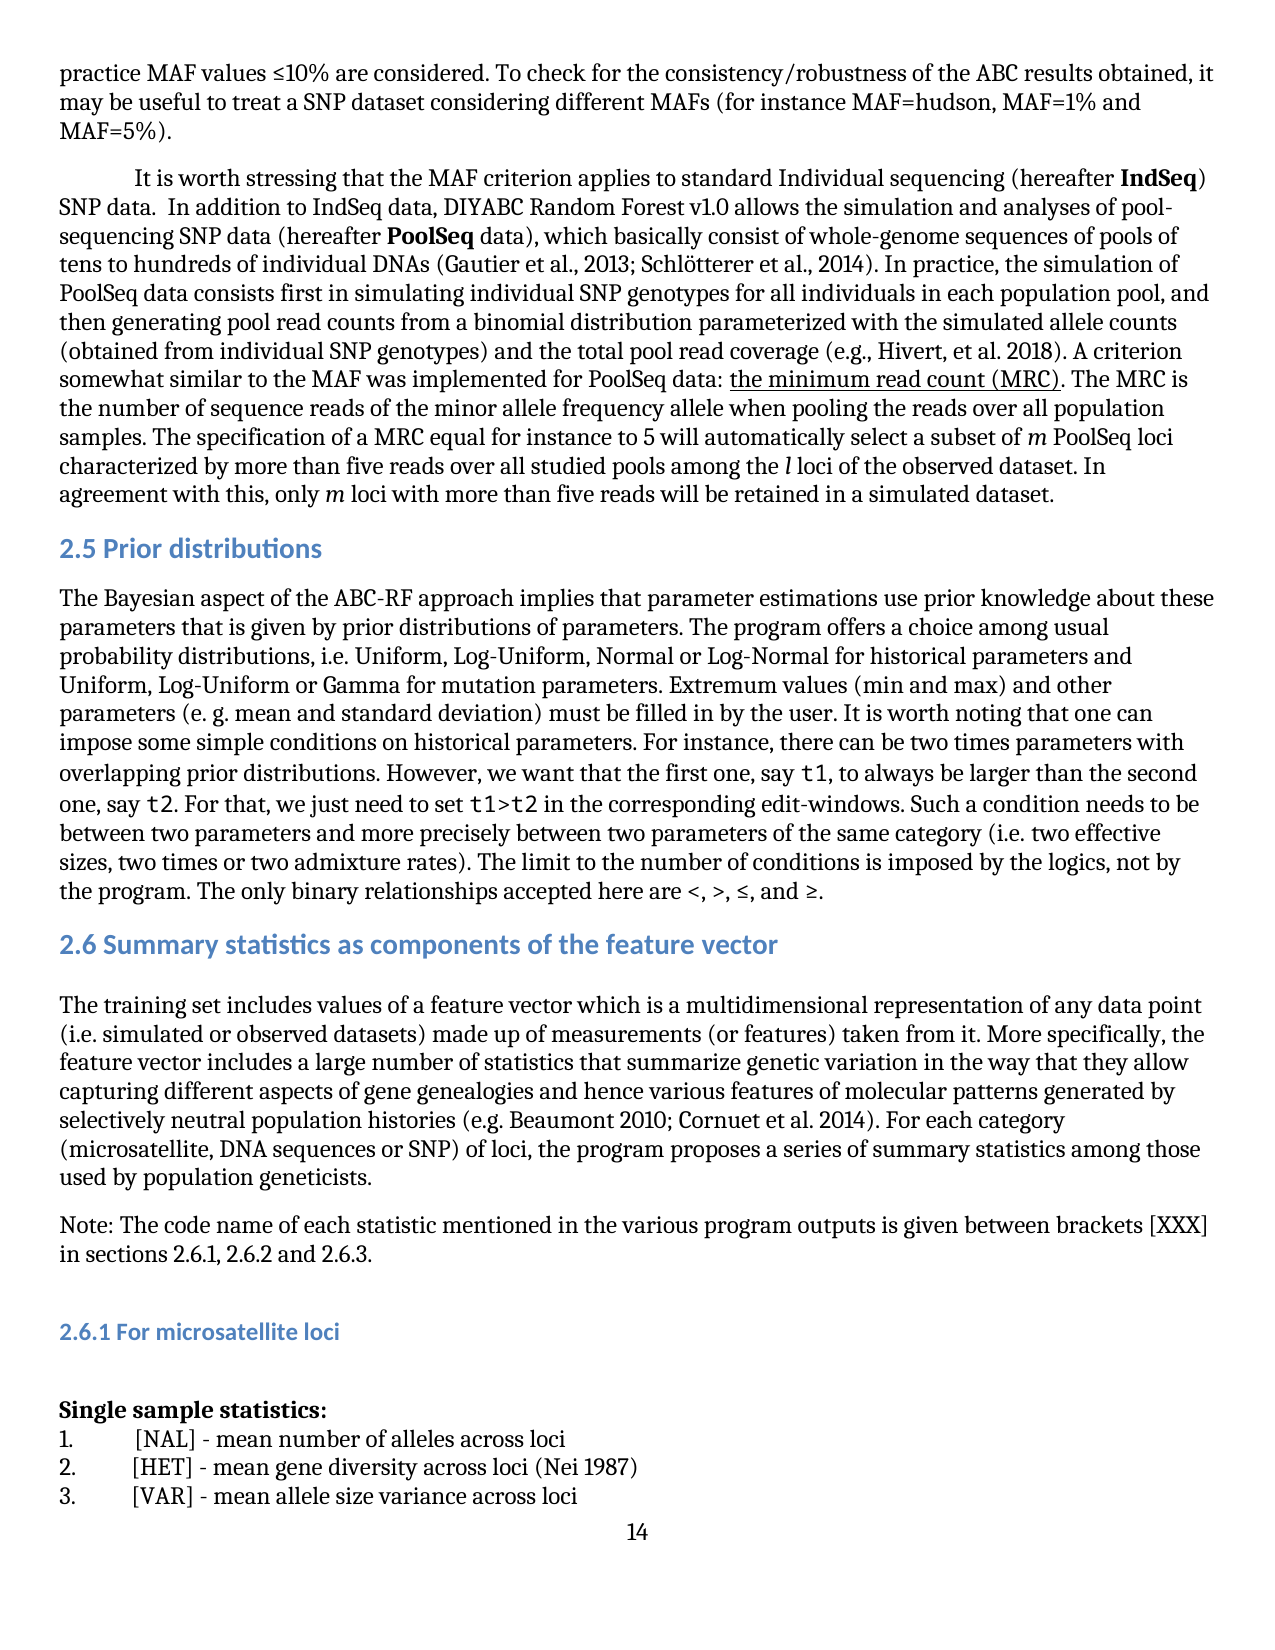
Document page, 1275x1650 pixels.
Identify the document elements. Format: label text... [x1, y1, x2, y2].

subtitle 2.6.1 For microsatellite loci [59, 1316, 1216, 1346]
text The training set includes values of a feature vector which is a multidimensional representation of any data point (i.e. simulated or observed datasets) made up of measurements (or features) taken from it. More specifically, the feature vector includes a large number of statistics that summarize genetic variation in the way that they allow capturing different aspects of gene genealogies and hence various features of molecular patterns generated by selectively neutral population histories (e.g. Beaumont 2010; Cornuet et al. 2014). For each category (microsatellite, DNA sequences or SNP) of loci, the program proposes a series of summary statistics among those used by population geneticists. [59, 991, 1216, 1192]
subtitle 2.5 Prior distributions [59, 530, 1216, 566]
list [VAR] - mean allele size variance across loci [59, 1482, 1216, 1511]
list [HET] - mean gene diversity across loci (Nei 1987) [59, 1453, 1216, 1482]
text Single sample statistics: [59, 1396, 1216, 1424]
text Note: The code name of each statistic mentioned in the various program outputs is given between brackets [XXX] in sections 2.6.1, 2.6.2 and 2.6.3. [59, 1211, 1216, 1268]
list [NAL] - mean number of alleles across loci [59, 1424, 1216, 1453]
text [59, 59, 1216, 145]
subtitle 2.6 Summary statistics as components of the feature vector [59, 926, 1216, 962]
text It is worth stressing that the MAF criterion applies to standard Individual sequencing (hereafter IndSeq) SNP data. In addition to IndSeq data, DIYABC Random Forest v1.0 allows the simulation and analyses of pool-sequencing SNP data (hereafter PoolSeq data), which basically consist of whole-genome sequences of pools of tens to hundreds of individual DNAs (Gautier et al., 2013; Schlötterer et al., 2014). In practice, the simulation of PoolSeq data consists first in simulating individual SNP genotypes for all individuals in each population pool, and then generating pool read counts from a binomial distribution parameterized with the simulated allele counts (obtained from individual SNP genotypes) and the total pool read coverage (e.g., Hivert, et al. 2018). A criterion somewhat similar to the MAF was implemented for PoolSeq data: the minimum read count (MRC). The MRC is the number of sequence reads of the minor allele frequency allele when pooling the reads over all population samples. The specification of a MRC equal for instance to 5 will automatically select a subset of m PoolSeq loci characterized by more than five reads over all studied pools among the l loci of the observed dataset. In agreement with this, only m loci with more than five reads will be retained in a simulated dataset. [59, 164, 1216, 509]
text The Bayesian aspect of the ABC-RF approach implies that parameter estimations use prior knowledge about these parameters that is given by prior distributions of parameters. The program offers a choice among usual probability distributions, i.e. Uniform, Log-Uniform, Normal or Log-Normal for historical parameters and Uniform, Log-Uniform or Gamma for mutation parameters. Extremum values (min and max) and other parameters (e. g. mean and standard deviation) must be filled in by the user. It is worth noting that one can impose some simple conditions on historical parameters. For instance, there can be two times parameters with overlapping prior distributions. However, we want that the first one, say t1, to always be larger than the second one, say t2. For that, we just need to set t1>t2 in the corresponding edit-windows. Such a condition needs to be between two parameters and more precisely between two parameters of the same category (i.e. two effective sizes, two times or two admixture rates). The limit to the number of conditions is imposed by the logics, not by the program. The only binary relationships accepted here are <, >, ≤, and ≥. [59, 584, 1216, 906]
